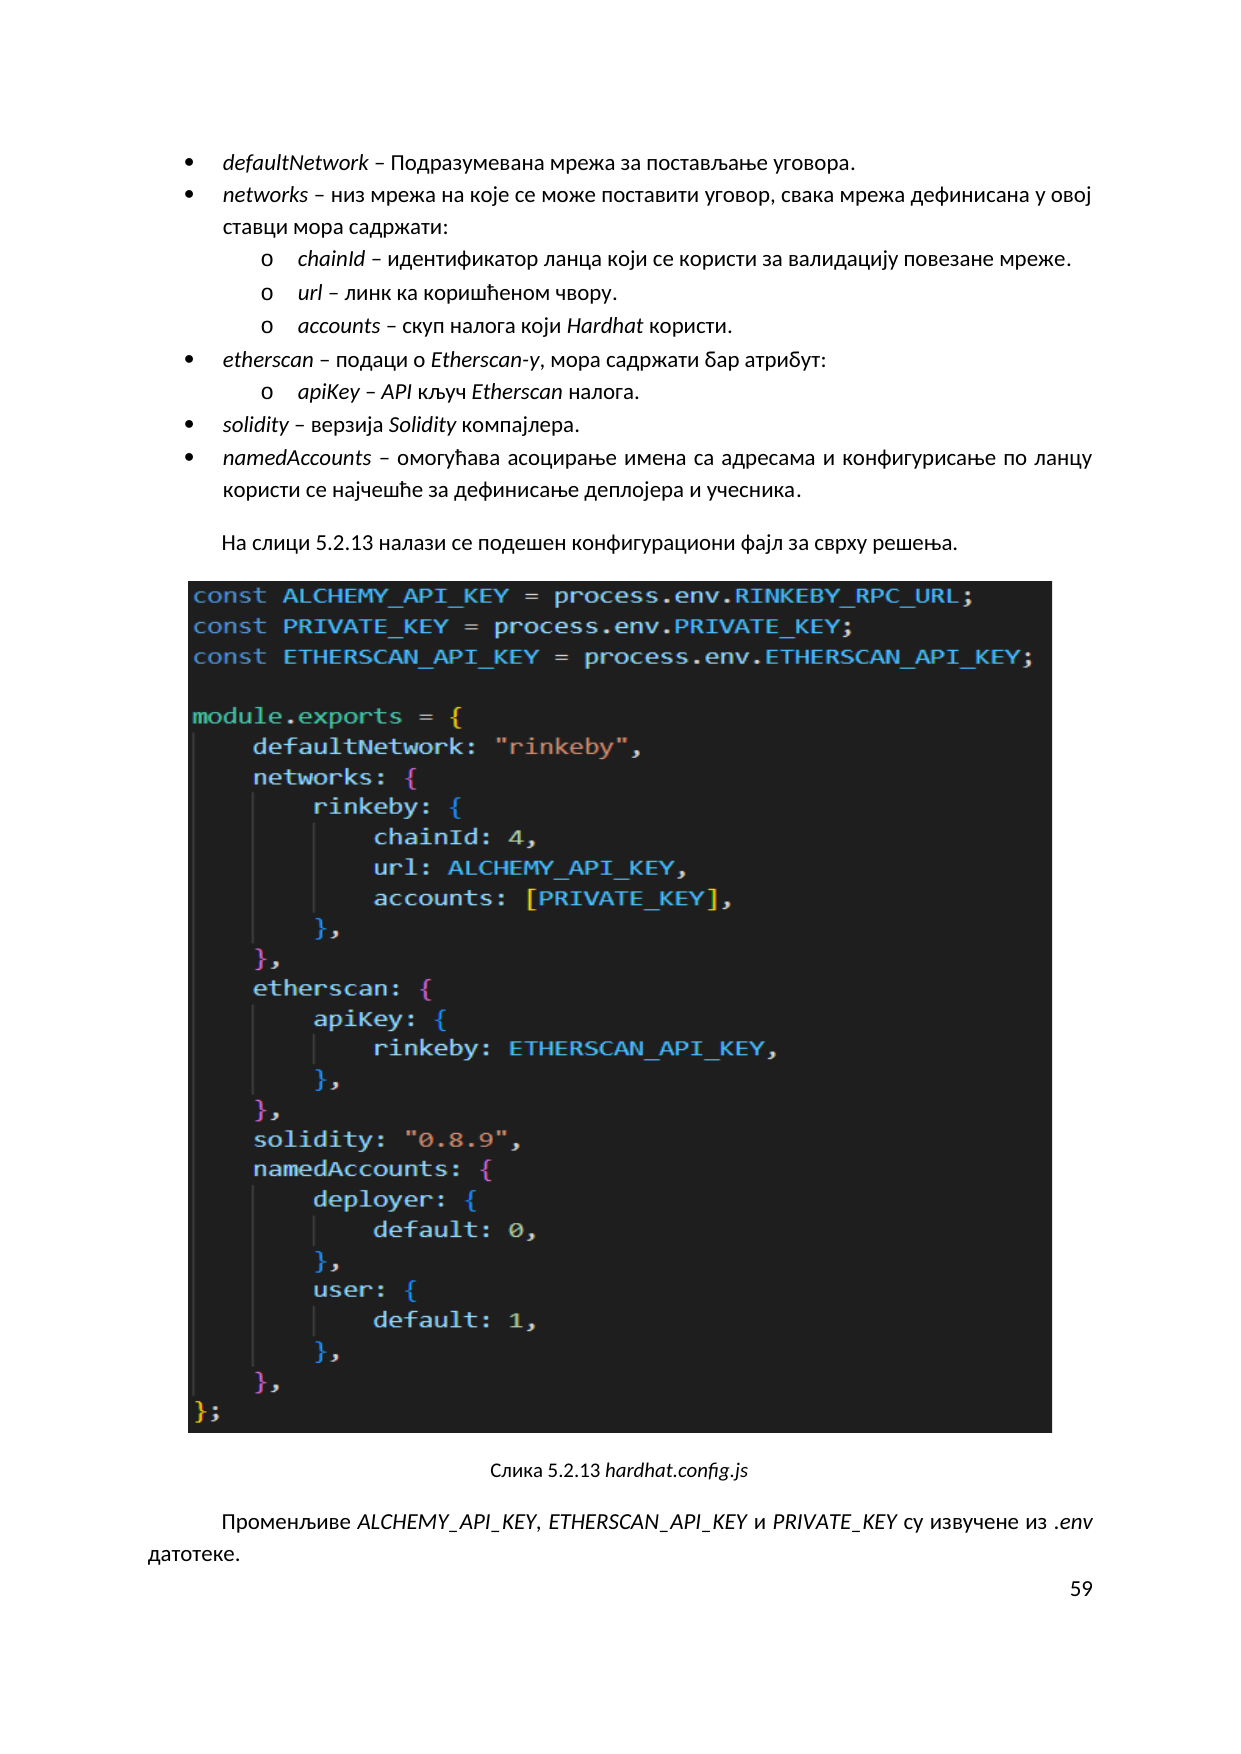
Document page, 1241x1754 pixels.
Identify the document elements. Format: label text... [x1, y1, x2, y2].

list accounts – скуп налога који Hardhat користи. [260, 311, 1093, 340]
text На слици 5.2.13 налази се подешен конфигурациони фајл за сврху решења. [221, 528, 1093, 556]
list solidity – верзија Solidity компајлера. [185, 411, 1093, 438]
list apiKey – API кључ Etherscan налога. [260, 377, 1093, 406]
list etherscan – подаци о Etherscan-у, мора садржати бар атрибут: [185, 345, 1093, 373]
list url – линк ка коришћеном чвору. [260, 278, 1093, 307]
list namedAccounts – омогућава асоцирање имена са адресама и конфигурисање по ланцу користи се најчешће за дефинисање деплојера и учесника. [185, 443, 1093, 503]
text Променљиве ALCHEMY_API_KEY, ETHERSCAN_API_KEY и PRIVATE_KEY су извучене из .env датотеке. [148, 1507, 1093, 1567]
list networks – низ мрежа на које се може поставити уговор, свака мрежа дефинисана у овој ставци мора садржати: [185, 180, 1093, 240]
list defaultNetwork – Подразумевана мрежа за постављање уговора. [185, 148, 1093, 176]
text Слика 5.2.13 hardhat.config.js [148, 1457, 1093, 1483]
picture [188, 581, 1053, 1433]
list chainId – идентификатор ланца који се користи за валидацију повезане мреже. [260, 244, 1093, 273]
